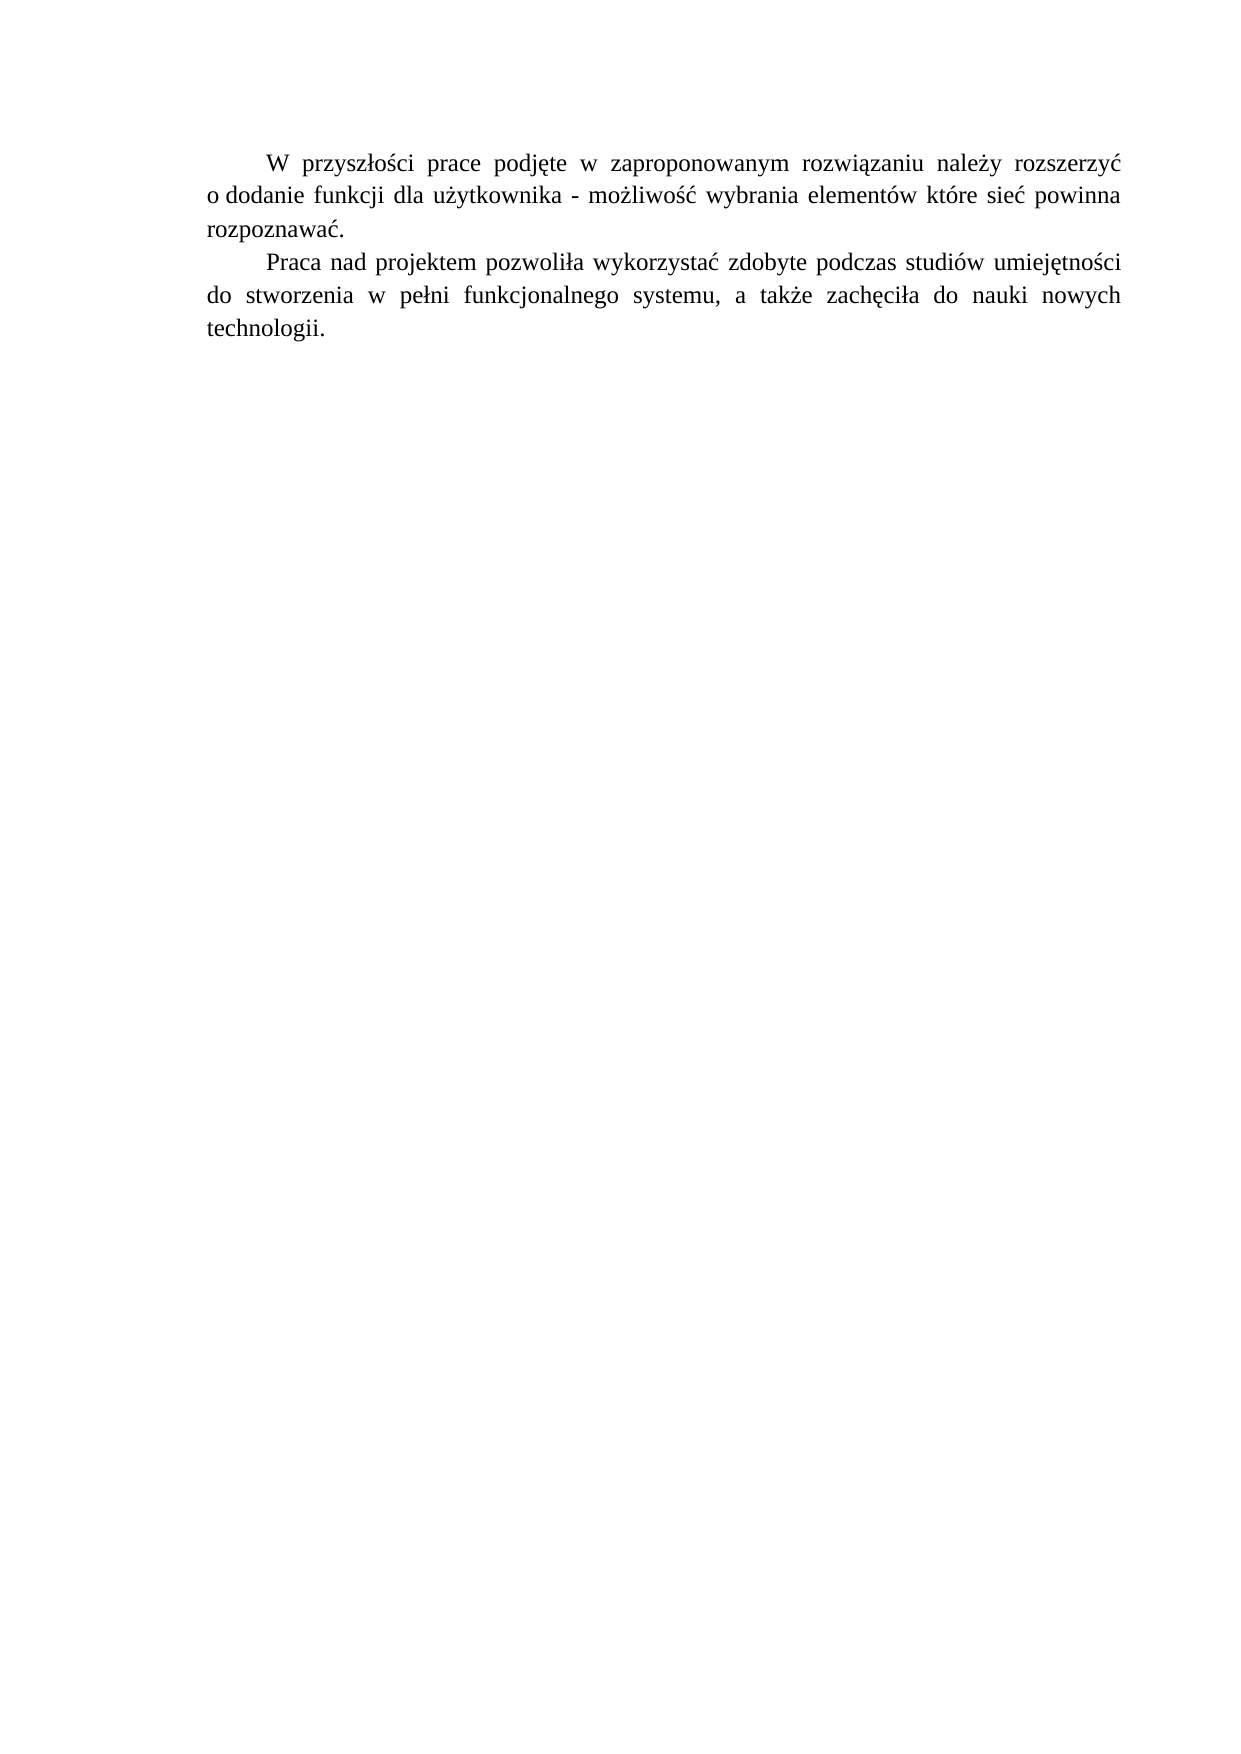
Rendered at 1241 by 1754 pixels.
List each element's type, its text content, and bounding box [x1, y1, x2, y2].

text W przyszłości prace podjęte w zaproponowanym rozwiązaniu należy rozszerzyć o dodanie funkcji dla użytkownika - możliwość wybrania elementów które sieć powinna rozpoznawać. [207, 148, 1122, 242]
text Praca nad projektem pozwoliła wykorzystać zdobyte podczas studiów umiejętności do stworzenia w pełni funkcjonalnego systemu, a także zachęciła do nauki nowych technologii. [207, 247, 1122, 341]
